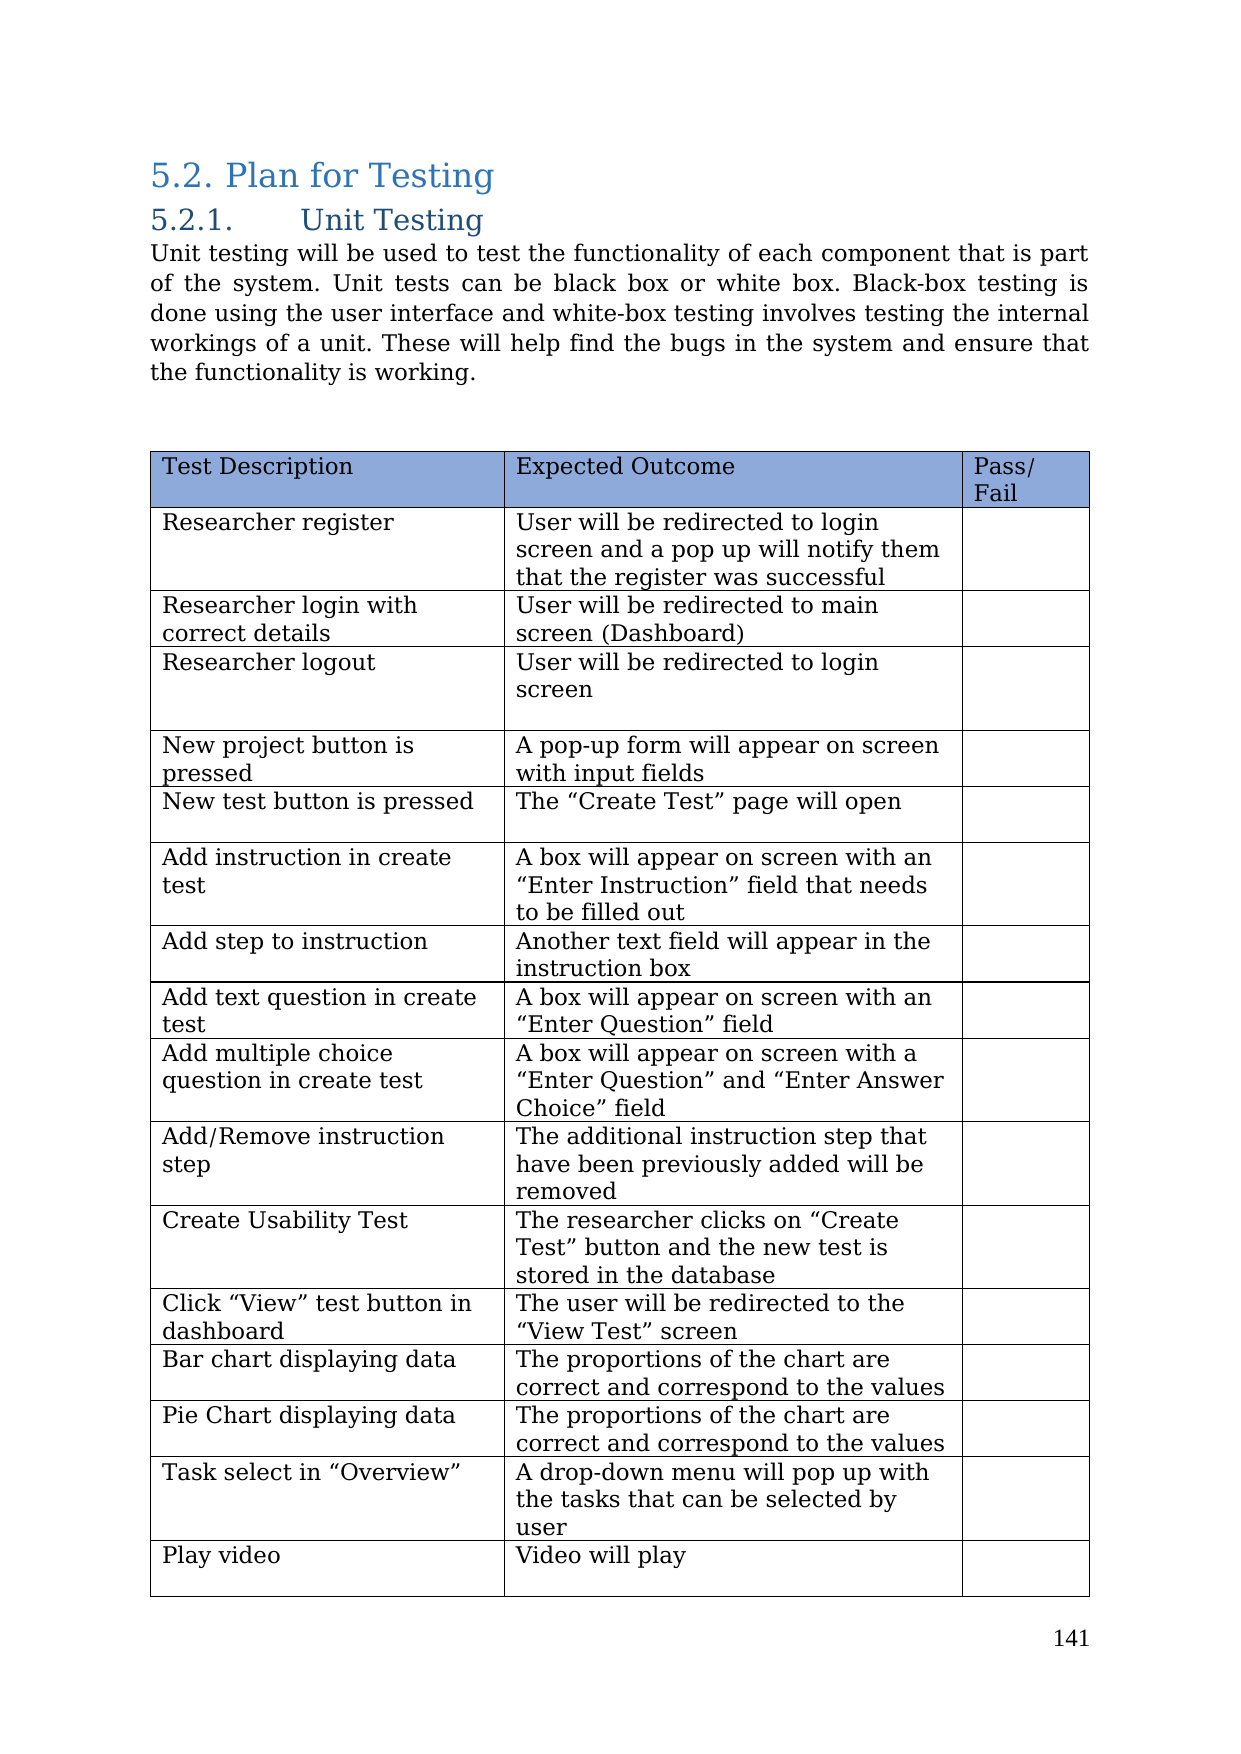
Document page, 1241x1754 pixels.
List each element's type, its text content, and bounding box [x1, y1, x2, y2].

table_cell [963, 591, 1089, 646]
table_cell Add multiple choice question in create test [151, 1039, 504, 1121]
table_cell The user will be redirected to the “View Test” screen [505, 1289, 962, 1344]
table_cell Create Usability Test [151, 1206, 504, 1288]
table_cell A box will appear on screen with an “Enter Instruction” field that needs to be filled out [505, 843, 962, 925]
subtitle Unit Testing [150, 201, 1090, 236]
text Unit testing will be used to test the functionality of each component that is part of the system. Unit tests can be black box or white box. Black-box testing is done using the user interface and white-box testing involves testing the internal workings of a unit. These will help find the bugs in the system and ensure that the functionality is working. [150, 239, 1090, 385]
table_cell The proportions of the chart are correct and correspond to the values [505, 1401, 962, 1456]
table_cell [963, 731, 1089, 786]
table_cell The proportions of the chart are correct and correspond to the values [505, 1345, 962, 1400]
table_cell [963, 1206, 1089, 1288]
table_cell User will be redirected to main screen (Dashboard) [505, 591, 962, 646]
table_cell Add/Remove instruction step [151, 1122, 504, 1204]
table_cell Bar chart displaying data [151, 1345, 504, 1400]
table_cell Play video [151, 1541, 504, 1596]
table_cell The “Create Test” page will open [505, 787, 962, 842]
subtitle Plan for Testing [150, 154, 1090, 194]
table_cell Researcher login with correct details [151, 591, 504, 646]
table_cell [963, 1122, 1089, 1204]
table_cell Add instruction in create test [151, 843, 504, 925]
table_cell [963, 508, 1089, 590]
table_cell Researcher register [151, 508, 504, 590]
table_cell User will be redirected to login screen [505, 647, 962, 730]
table_cell Click “View” test button in dashboard [151, 1289, 504, 1344]
table_cell [963, 983, 1089, 1037]
table_cell A box will appear on screen with a “Enter Question” and “Enter Answer Choice” field [505, 1039, 962, 1121]
table_cell [963, 843, 1089, 925]
table_cell The additional instruction step that have been previously added will be removed [505, 1122, 962, 1204]
table_cell Add step to instruction [151, 926, 504, 981]
table_cell Task select in “Overview” [151, 1457, 504, 1540]
table_cell [963, 1541, 1089, 1596]
table_cell New test button is pressed [151, 787, 504, 842]
table_cell [963, 1289, 1089, 1344]
table_header Pass/Fail [963, 452, 1089, 507]
table_cell Researcher logout [151, 647, 504, 730]
table_cell The researcher clicks on “Create Test” button and the new test is stored in the database [505, 1206, 962, 1288]
table_cell [963, 1345, 1089, 1400]
table_cell A pop-up form will appear on screen with input fields [505, 731, 962, 786]
table_cell Another text field will appear in the instruction box [505, 926, 962, 981]
table_cell [963, 1401, 1089, 1456]
table_cell [963, 1039, 1089, 1121]
table_cell Video will play [505, 1541, 962, 1596]
table_cell Add text question in create test [151, 983, 504, 1037]
table_header Test Description [151, 452, 504, 507]
table_cell A box will appear on screen with an “Enter Question” field [505, 983, 962, 1037]
table_cell Pie Chart displaying data [151, 1401, 504, 1456]
table_cell [963, 1457, 1089, 1540]
table_header Expected Outcome [505, 452, 962, 507]
table_cell New project button is pressed [151, 731, 504, 786]
table_cell A drop-down menu will pop up with the tasks that can be selected by user [505, 1457, 962, 1540]
table_cell [963, 926, 1089, 981]
table_cell User will be redirected to login screen and a pop up will notify them that the register was successful [505, 508, 962, 590]
table_cell [963, 647, 1089, 730]
table_cell [963, 787, 1089, 842]
